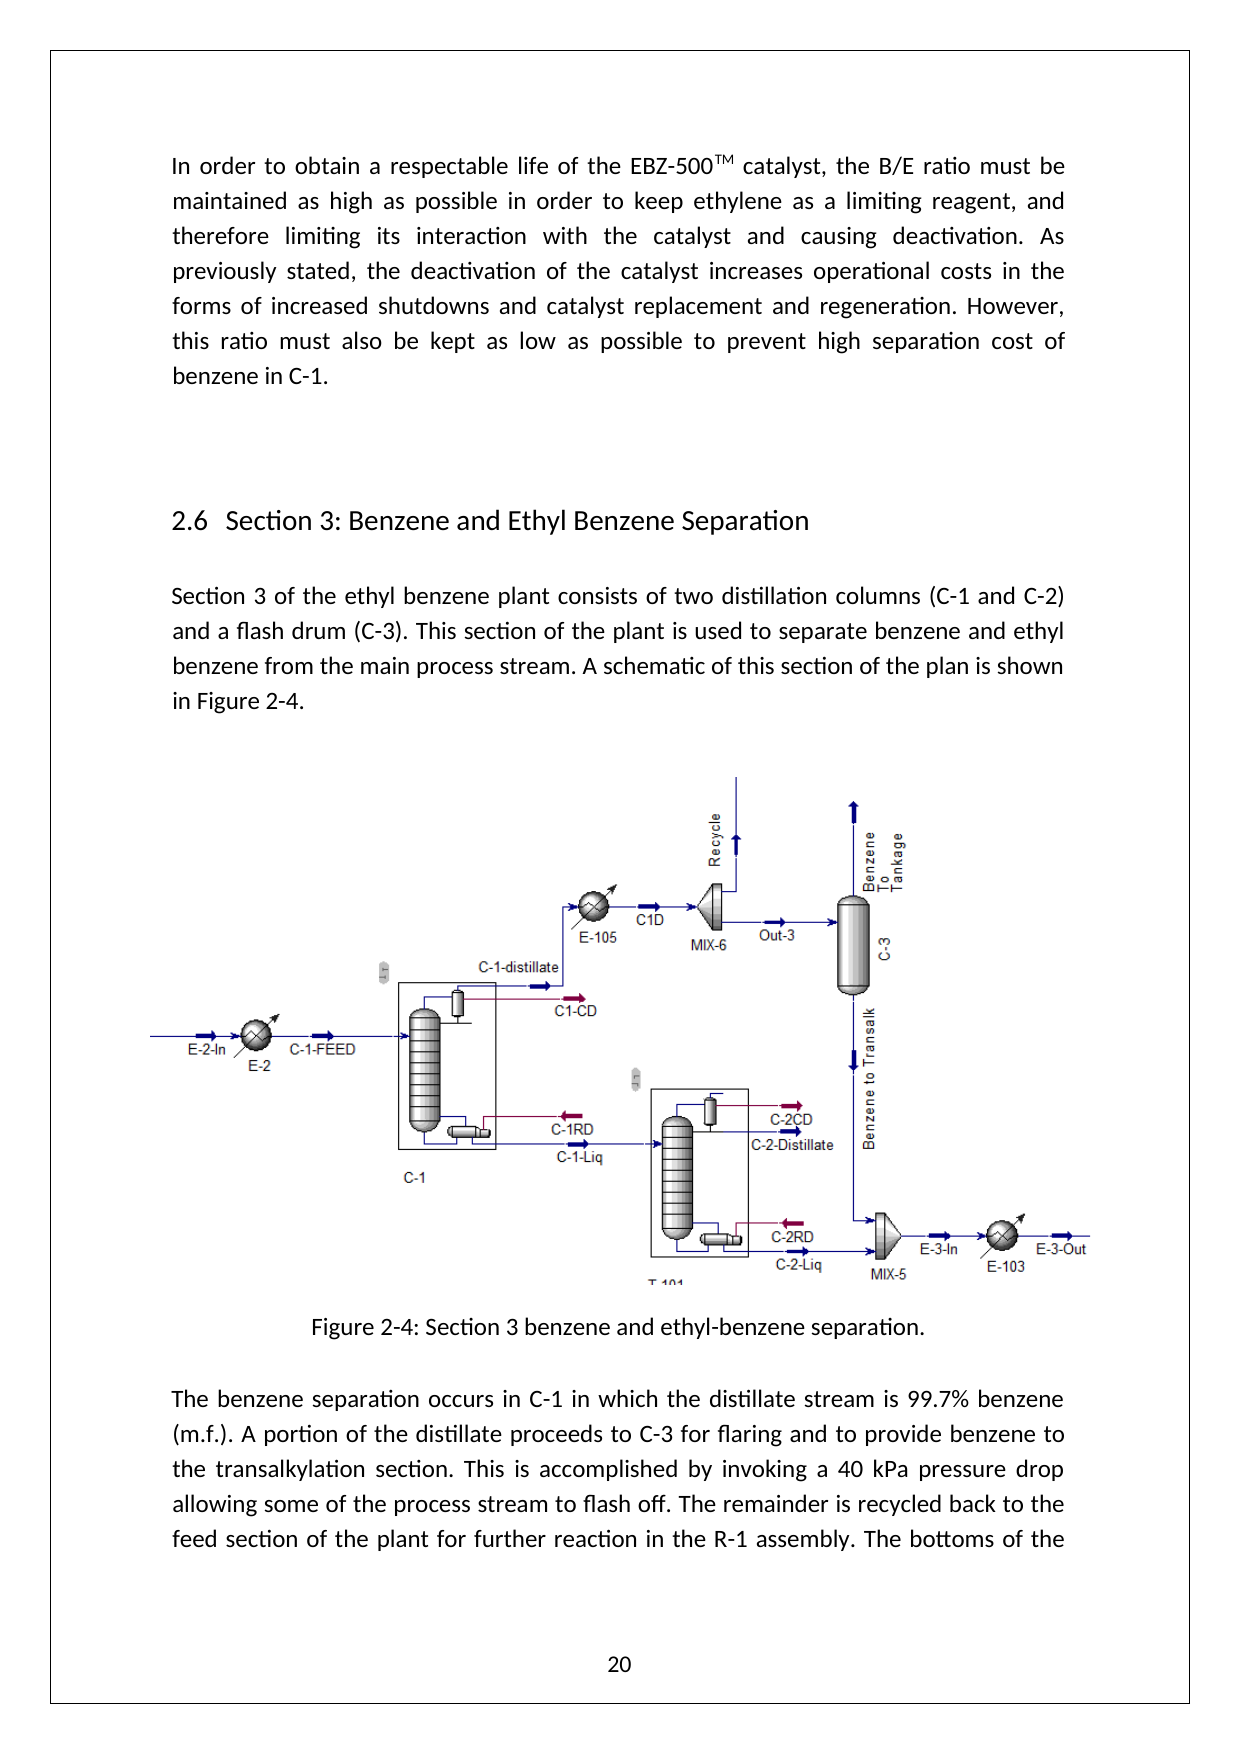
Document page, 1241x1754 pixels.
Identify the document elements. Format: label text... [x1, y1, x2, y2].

text Section 3 of the ethyl benzene plant consists of two distillation columns (C-1 and C-2) and a flash drum (C-3). This section of the plant is used to separate benzene and ethyl benzene from the main process stream. A schematic of this section of the plan is shown in Figure 2-4. [171, 580, 1066, 715]
text Figure 2-4: Section 3 benzene and ethyl-benzene separation. [166, 1311, 1072, 1342]
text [171, 1383, 1066, 1553]
text In order to obtain a respectable life of the EBZ-500TM catalyst, the B/E ratio must be maintained as high as possible in order to keep ethylene as a limiting reagent, and therefore limiting its interaction with the catalyst and causing deactivation. As previously stated, the deactivation of the catalyst increases operational costs in the forms of increased shutdowns and catalyst replacement and regeneration. However, this ratio must also be kept as low as possible to prevent high separation cost of benzene in C-1. [171, 150, 1066, 391]
picture [150, 777, 1091, 1285]
subtitle 2.6 Section 3: Benzene and Ethyl Benzene Separation [171, 502, 1090, 538]
